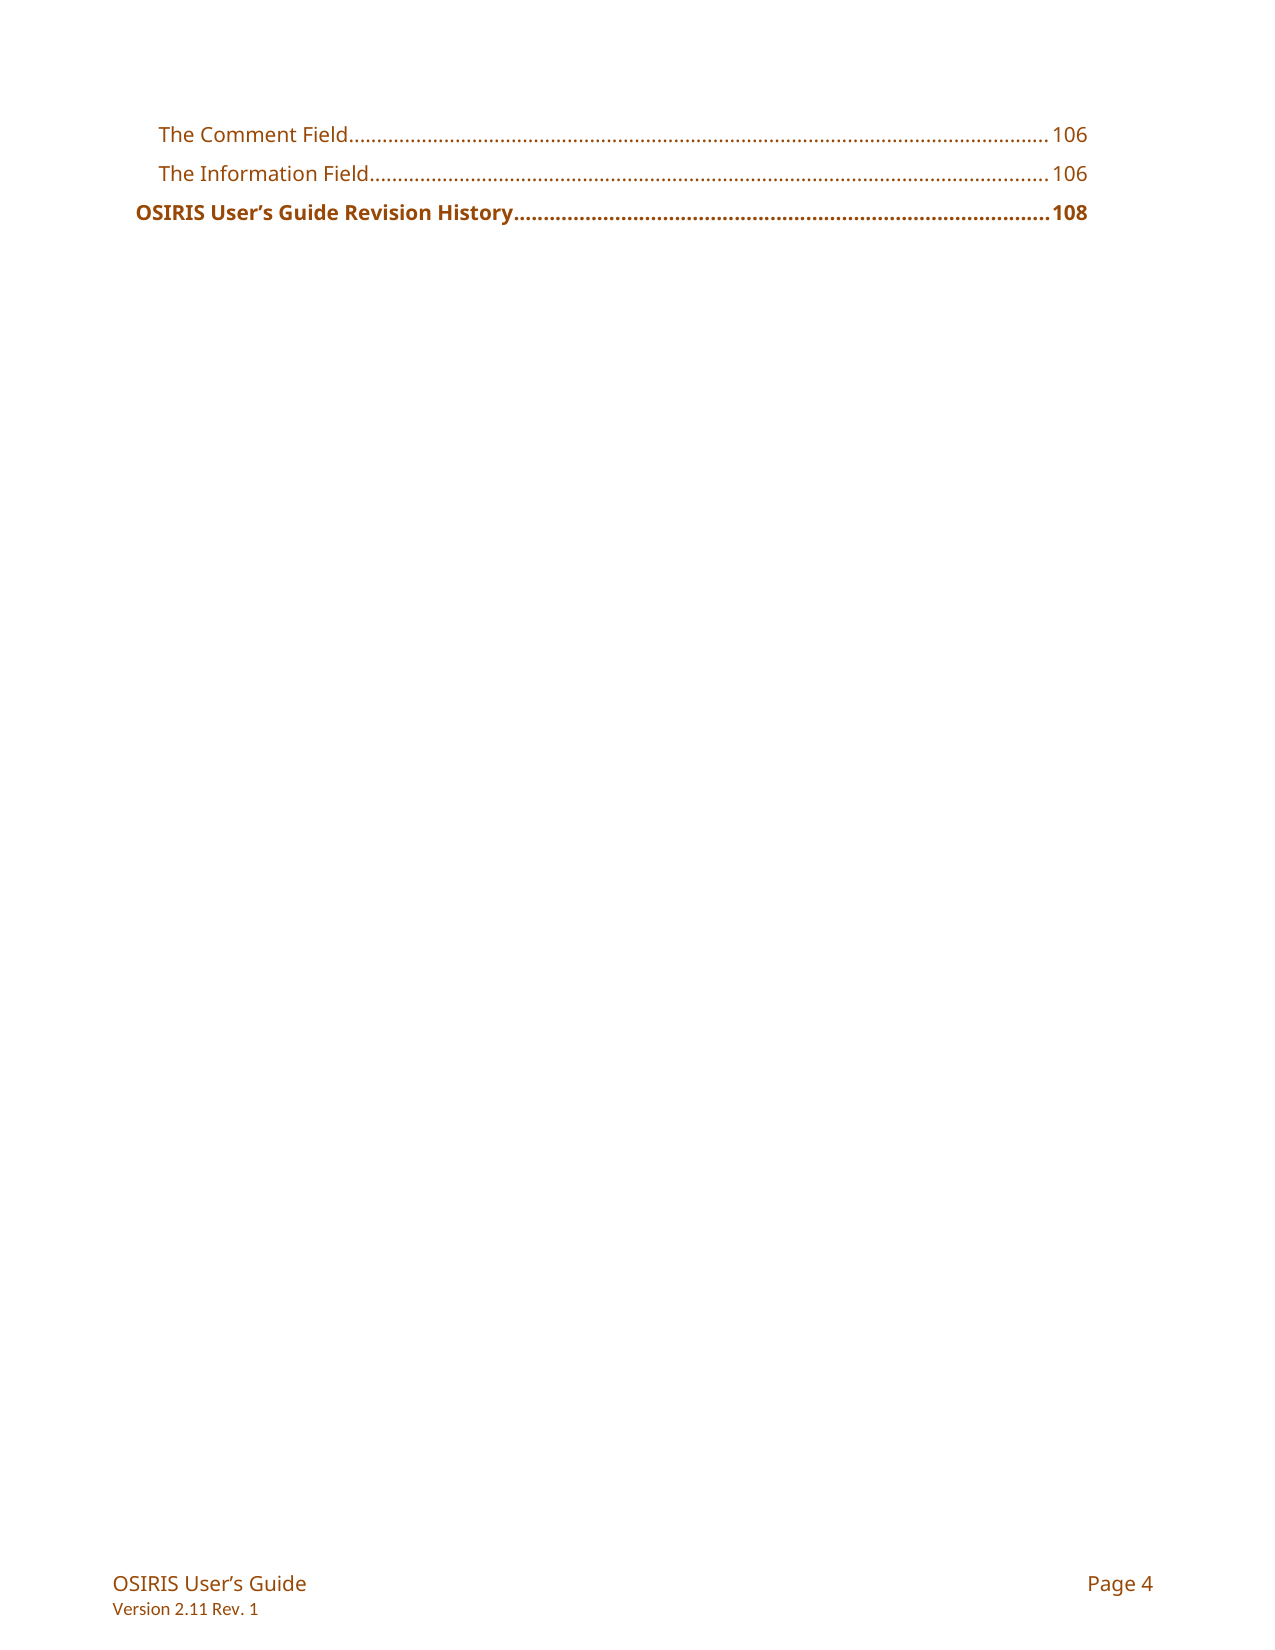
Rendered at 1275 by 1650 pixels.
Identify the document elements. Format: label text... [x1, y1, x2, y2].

text OSIRIS User’s Guide Revision History 108 [513, 198, 1162, 227]
text The Information Field 106 [158, 159, 1162, 188]
text The Comment Field 106 [158, 120, 1162, 149]
